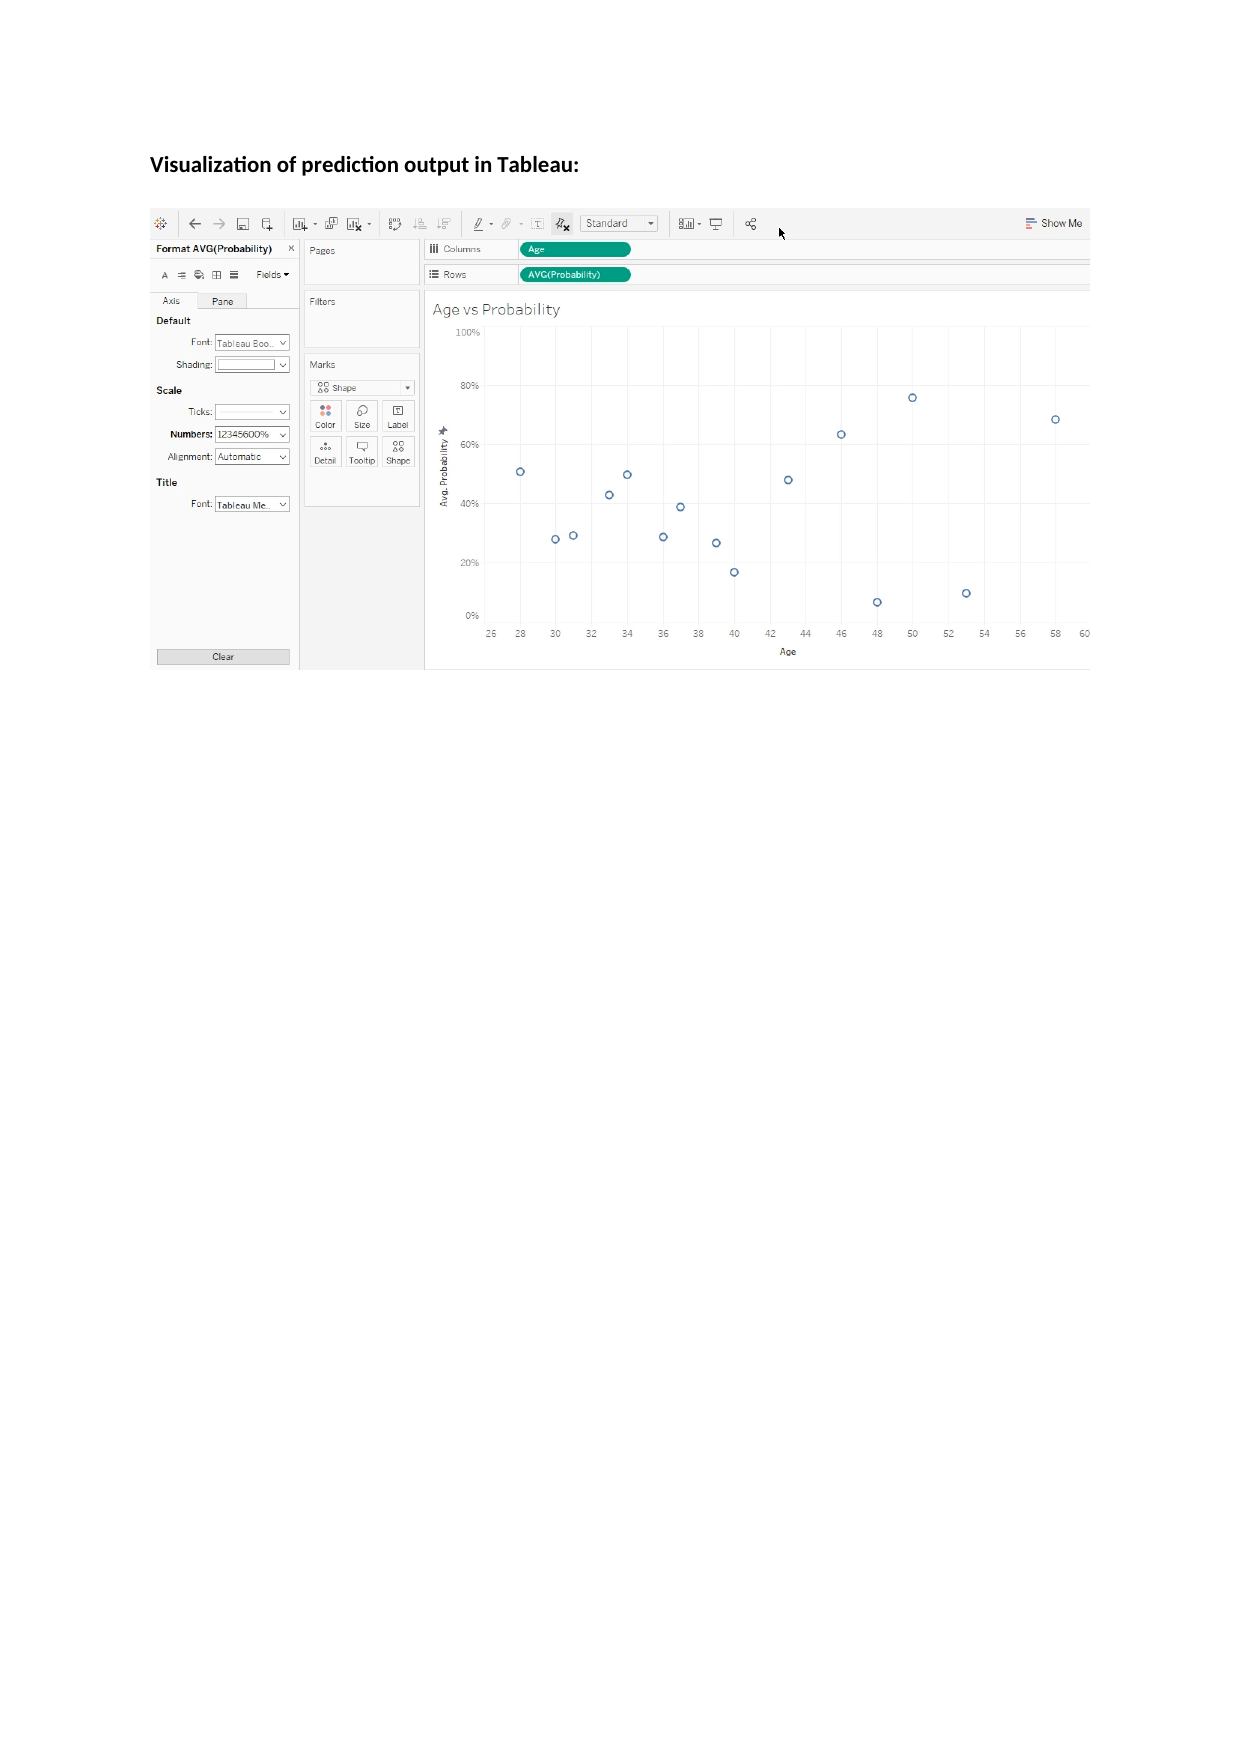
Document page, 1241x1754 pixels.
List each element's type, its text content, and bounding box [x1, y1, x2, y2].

text Visualization of prediction output in Tableau: [150, 150, 1090, 178]
picture [150, 207, 1091, 670]
